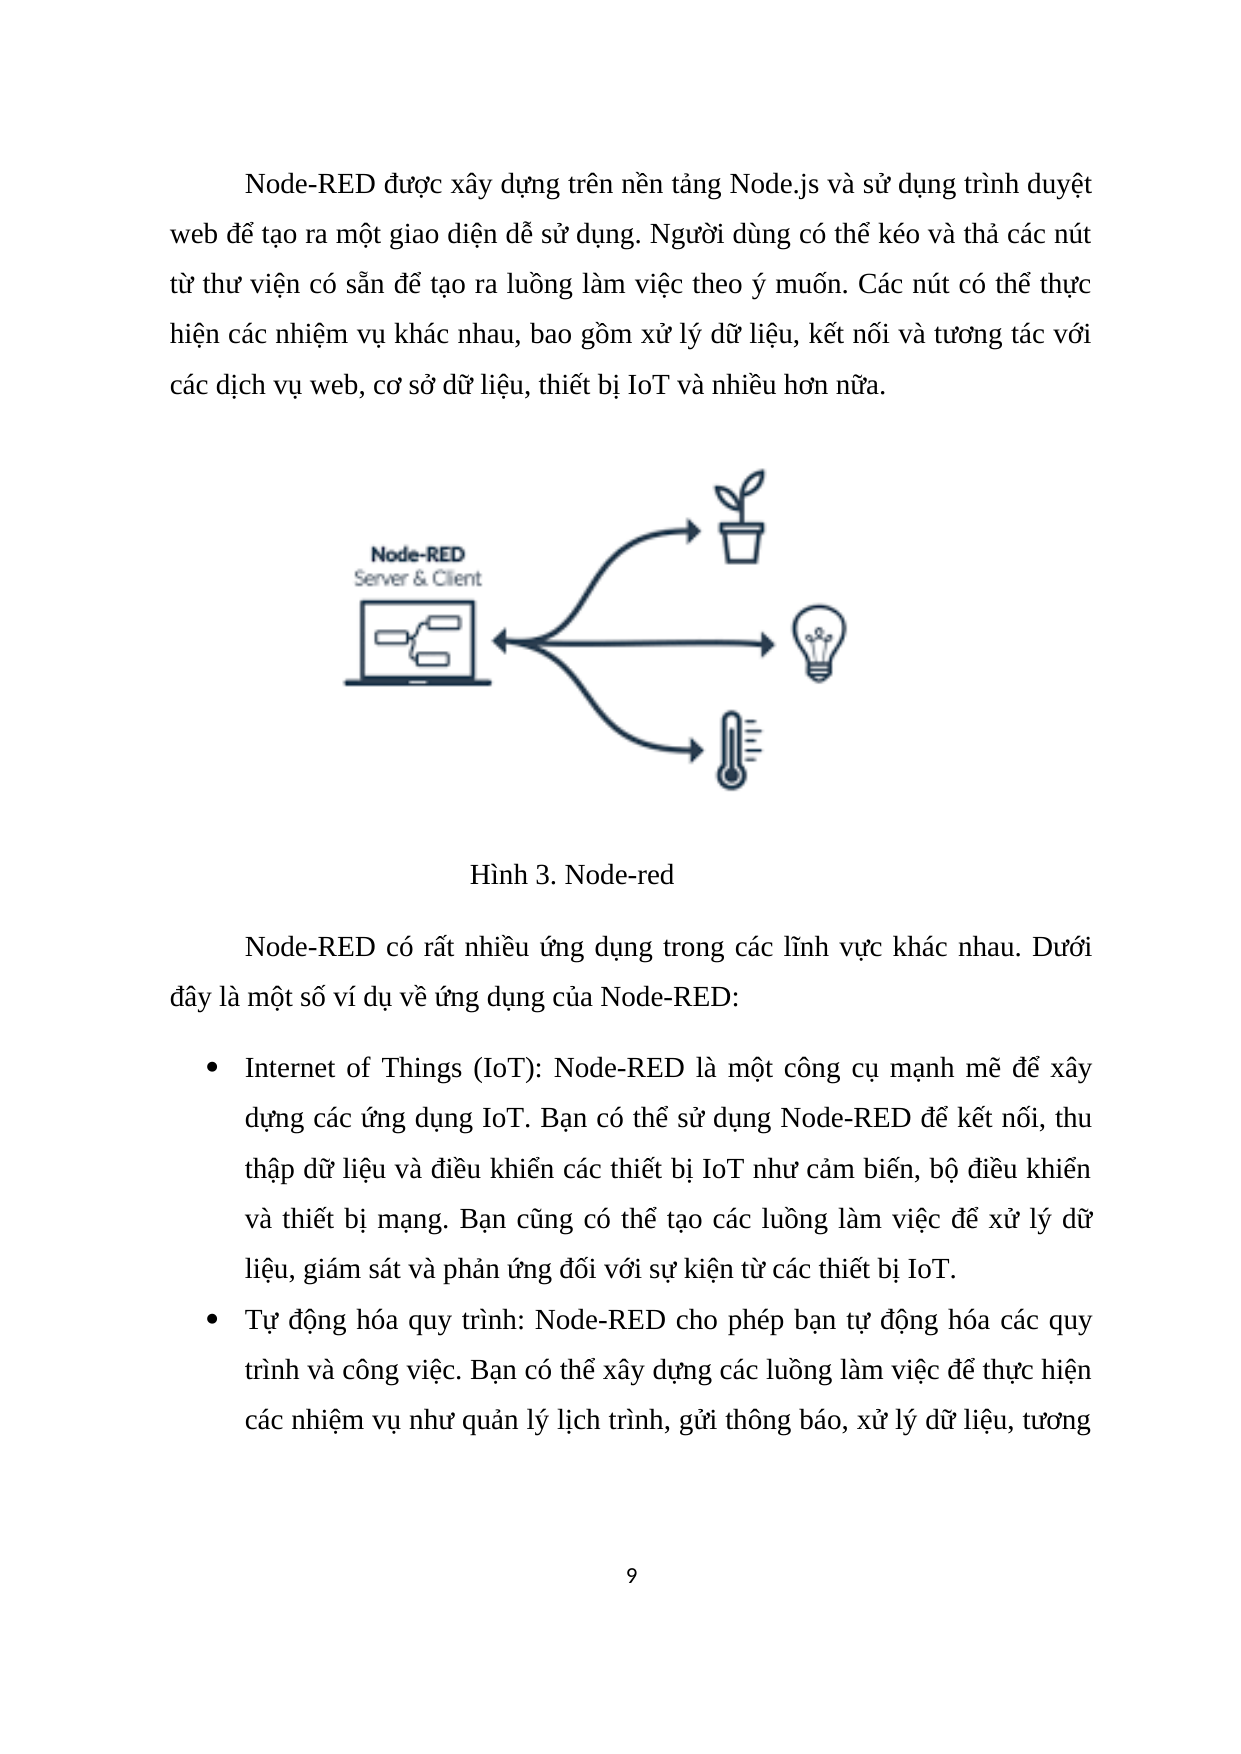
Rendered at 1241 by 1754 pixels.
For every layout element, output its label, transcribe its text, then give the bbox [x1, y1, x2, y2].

text Node-RED có rất nhiều ứng dụng trong các lĩnh vực khác nhau. Dưới đây là một số ví dụ về ứng dụng của Node-RED: [169, 929, 1093, 1012]
list Internet of Things (IoT): Node-RED là một công cụ mạnh mẽ để xây dựng các ứng dụng IoT. Bạn có thể sử dụng Node-RED để kết nối, thu thập dữ liệu và điều khiển các thiết bị IoT như cảm biến, bộ điều khiển và thiết bị mạng. Bạn cũng có thể tạo các luồng làm việc để xử lý dữ liệu, giám sát và phản ứng đối với sự kiện từ các thiết bị IoT. [207, 1050, 1093, 1285]
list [207, 1302, 1093, 1436]
text Hình 3. Node-red [169, 857, 1093, 891]
text Node-RED được xây dựng trên nền tảng Node.js và sử dụng trình duyệt web để tạo ra một giao diện dễ sử dụng. Người dùng có thể kéo và thả các nút từ thư viện có sẵn để tạo ra luồng làm việc theo ý muốn. Các nút có thể thực hiện các nhiệm vụ khác nhau, bao gồm xử lý dữ liệu, kết nối và tương tác với các dịch vụ web, cơ sở dữ liệu, thiết bị IoT và nhiều hơn nữa. [169, 166, 1093, 401]
picture [244, 438, 1020, 823]
